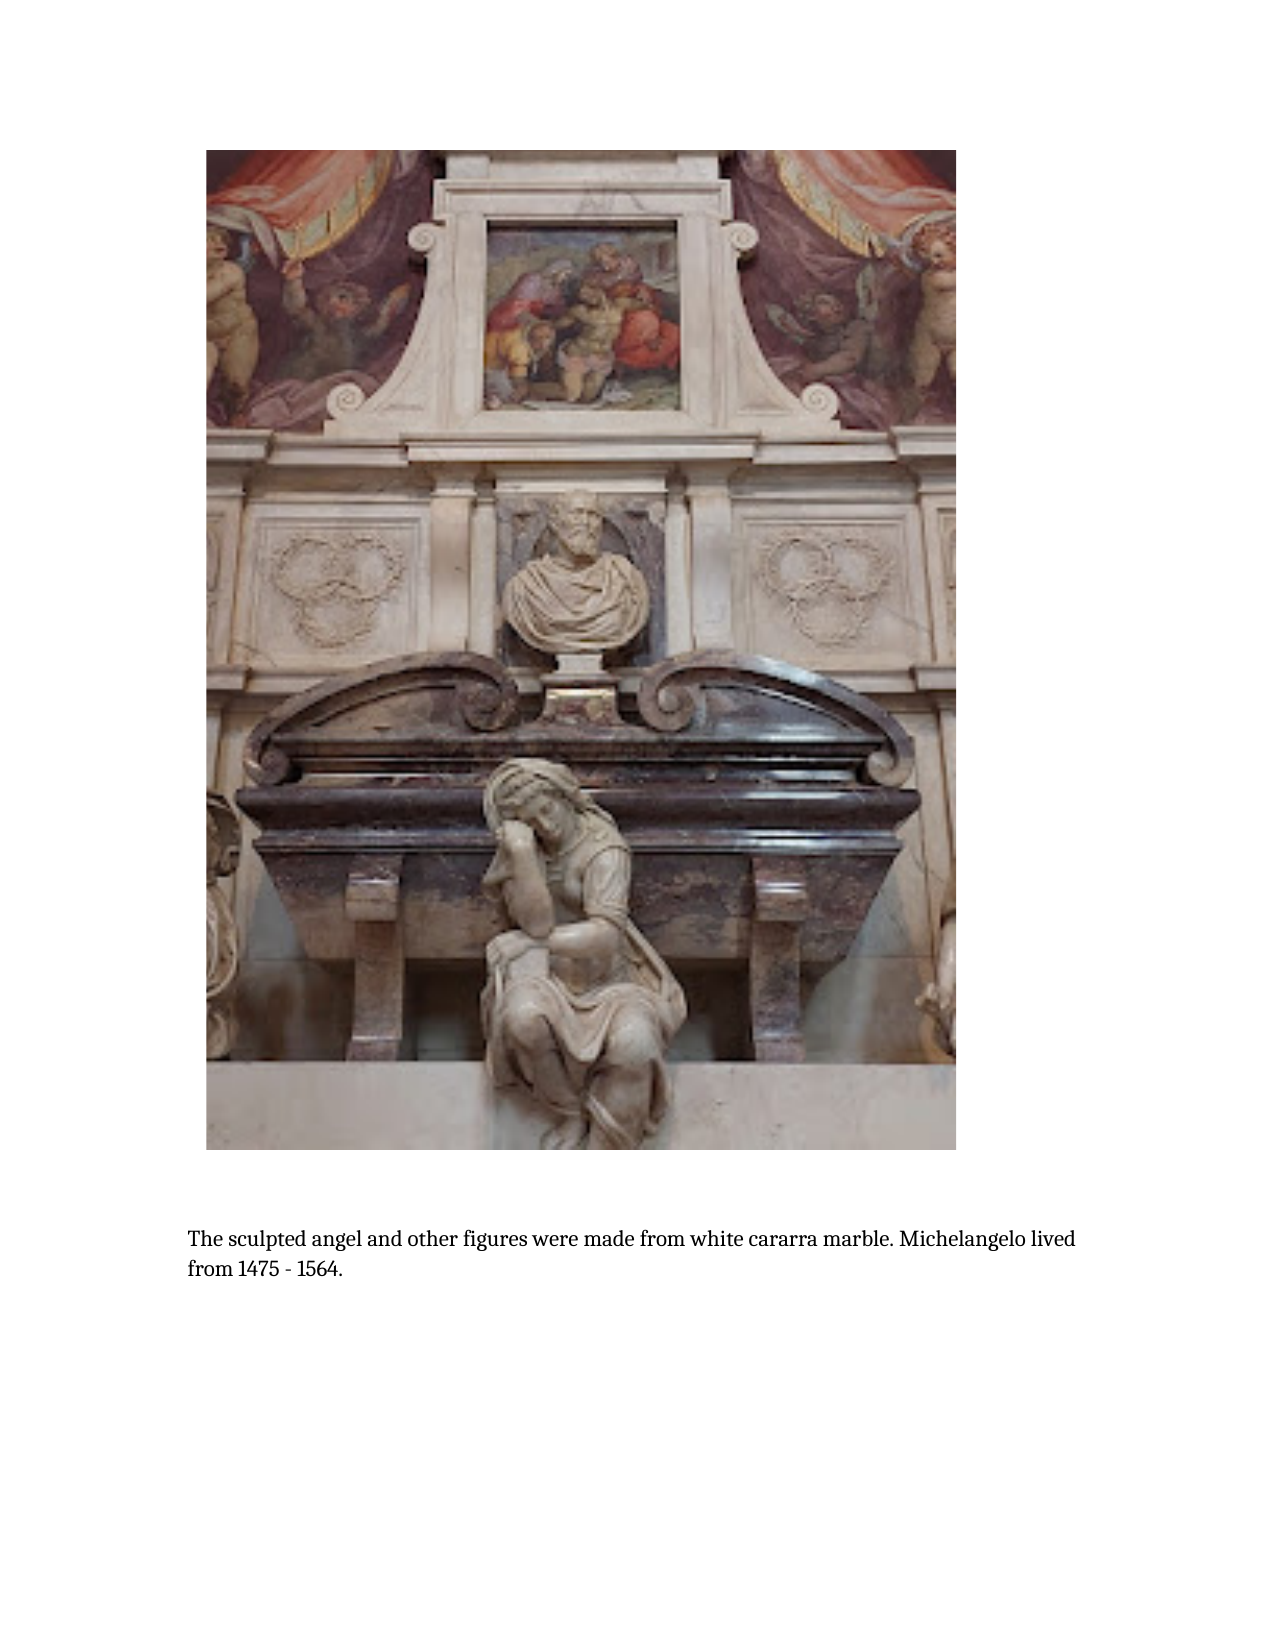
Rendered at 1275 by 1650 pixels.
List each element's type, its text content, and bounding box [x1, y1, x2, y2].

picture [206, 150, 957, 1150]
text The sculpted angel and other figures were made from white cararra marble. Michelangelo lived from 1475 - 1564. [187, 1226, 1087, 1282]
